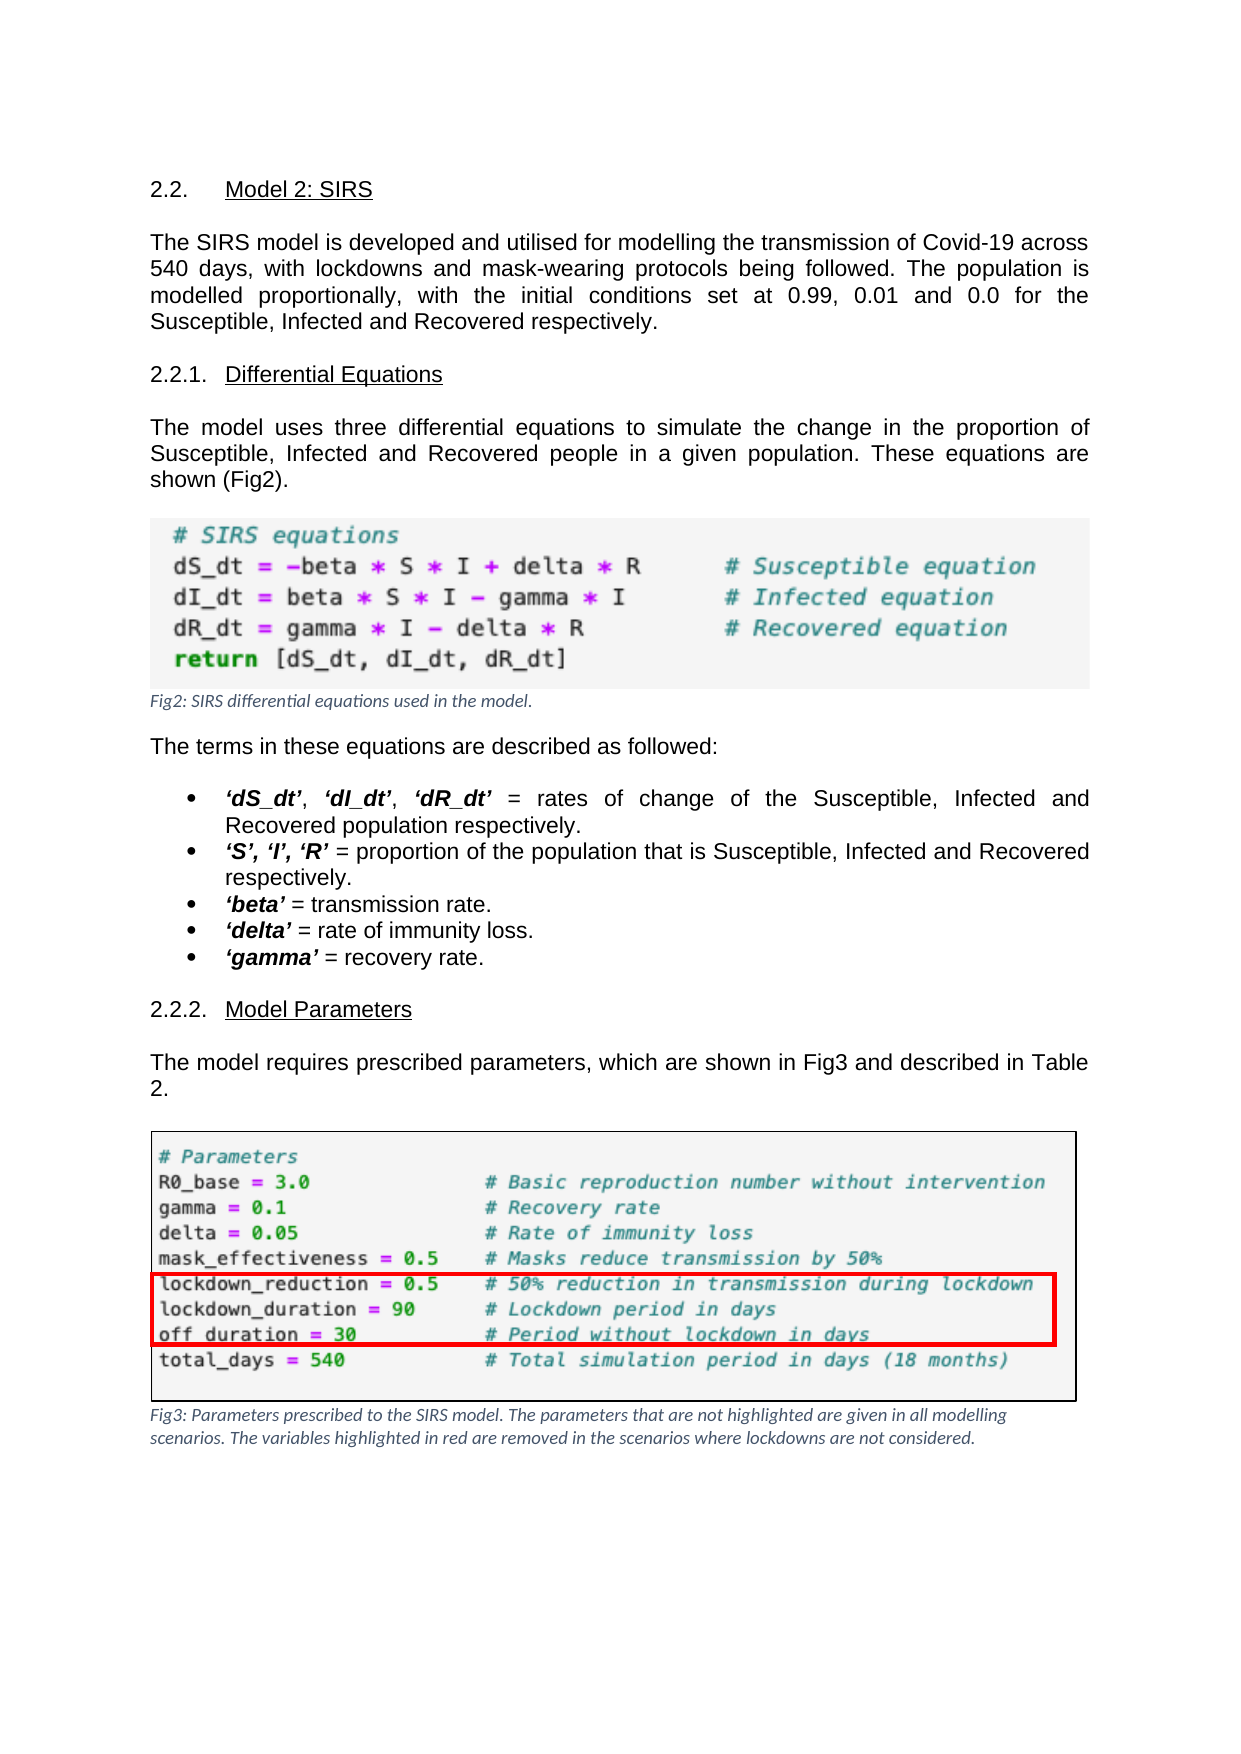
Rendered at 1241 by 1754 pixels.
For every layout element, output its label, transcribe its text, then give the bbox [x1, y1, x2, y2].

list ‘S’, ‘I’, ‘R’ = proportion of the population that is Susceptible, Infected and Recovered respectively. [187, 838, 1090, 891]
list Model Parameters [150, 996, 1090, 1022]
text The model uses three differential equations to simulate the change in the proportion of Susceptible, Infected and Recovered people in a given population. These equations are shown (Fig2). [150, 413, 1090, 493]
text Fig2: SIRS differential equations used in the model. [150, 689, 1090, 712]
text The SIRS model is developed and utilised for modelling the transmission of Covid-19 across 540 days, with lockdowns and mask-wearing protocols being followed. The population is modelled proportionally, with the initial conditions set at 0.99, 0.01 and 0.0 for the Susceptible, Infected and Recovered respectively. [150, 229, 1090, 334]
picture [154, 1276, 1052, 1342]
list ‘beta’ = transmission rate. [187, 891, 1090, 917]
text The terms in these equations are described as followed: [150, 733, 1090, 759]
list ‘dS_dt’, ‘dI_dt’, ‘dR_dt’ = rates of change of the Susceptible, Infected and Recovered population respectively. [187, 785, 1090, 838]
picture [152, 1132, 1075, 1400]
list Differential Equations [150, 361, 1090, 387]
list Model 2: SIRS [150, 176, 1090, 203]
list ‘gamma’ = recovery rate. [187, 943, 1090, 970]
picture [150, 518, 1090, 689]
list ‘delta’ = rate of immunity loss. [187, 917, 1090, 943]
text The model requires prescribed parameters, which are shown in Fig3 and described in Table 2. [150, 1049, 1090, 1102]
